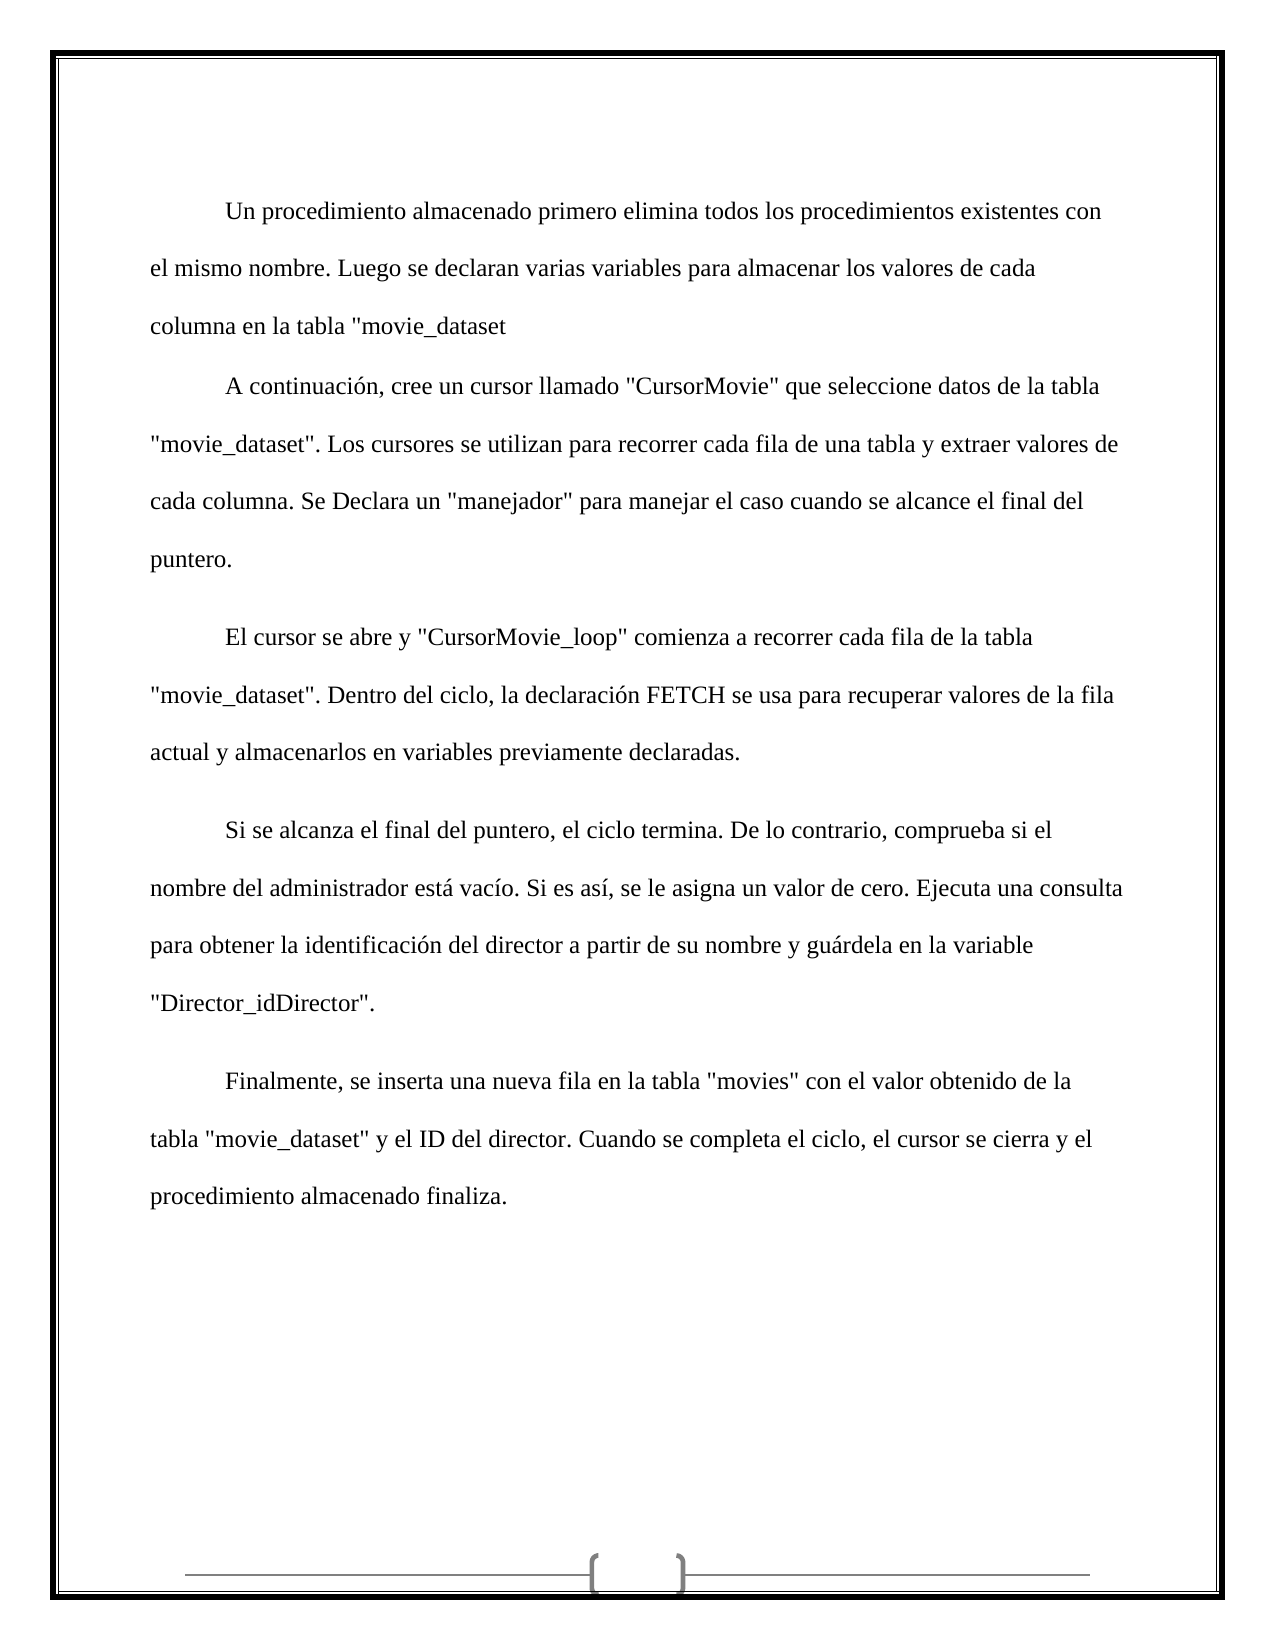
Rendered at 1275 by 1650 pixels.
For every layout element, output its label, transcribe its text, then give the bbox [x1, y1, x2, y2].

text El cursor se abre y "CursorMovie_loop" comienza a recorrer cada fila de la tabla "movie_dataset". Dentro del ciclo, la declaración FETCH se usa para recuperar valores de la fila actual y almacenarlos en variables previamente declaradas. [150, 622, 1119, 766]
text Si se alcanza el final del puntero, el ciclo termina. De lo contrario, comprueba si el nombre del administrador está vacío. Si es así, se le asigna un valor de cero. Ejecuta una consulta para obtener la identificación del director a partir de su nombre y guárdela en la variable "Director_idDirector". [150, 816, 1128, 1017]
text Un procedimiento almacenado primero elimina todos los procedimientos existentes con el mismo nombre. Luego se declaran varias variables para almacenar los valores de cada columna en la tabla "movie_dataset [150, 196, 1106, 339]
text A continuación, cree un cursor llamado "CursorMovie" que seleccione datos de la tabla "movie_dataset". Los cursores se utilizan para recorrer cada fila de una tabla y extraer valores de cada columna. Se Declara un "manejador" para manejar el caso cuando se alcance el final del puntero. [150, 371, 1123, 573]
text Finalmente, se inserta una nueva fila en la tabla "movies" con el valor obtenido de la tabla "movie_dataset" y el ID del director. Cuando se completa el ciclo, el cursor se cierra y el procedimiento almacenado finaliza. [150, 1066, 1097, 1210]
